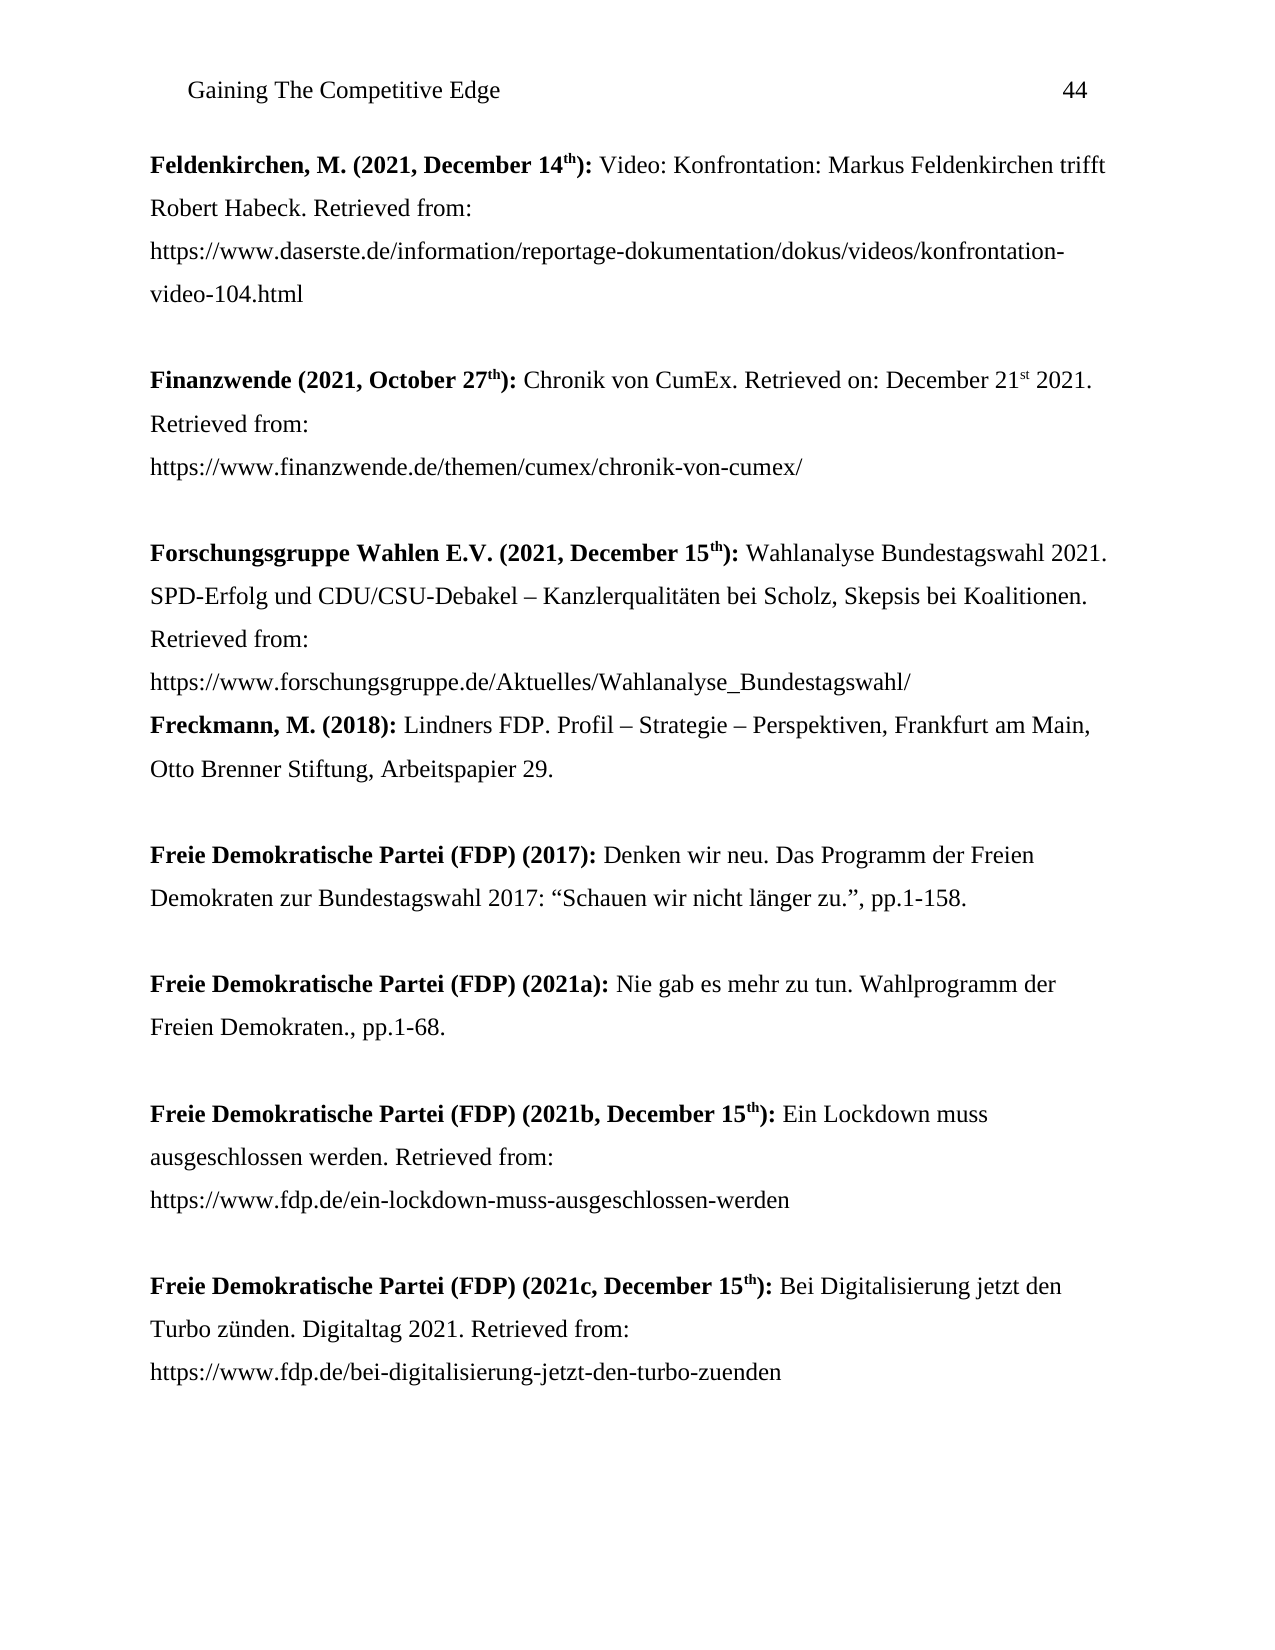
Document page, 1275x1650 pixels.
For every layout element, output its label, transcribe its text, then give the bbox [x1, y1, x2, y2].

text Freie Demokratische Partei (FDP) (2021c, December 15th): Bei Digitalisierung jetzt den Turbo zünden. Digitaltag 2021. Retrieved from: [150, 1271, 1125, 1343]
text Freie Demokratische Partei (FDP) (2017): Denken wir neu. Das Programm der Freien Demokraten zur Bundestagswahl 2017: “Schauen wir nicht länger zu.”, pp.1-158. [150, 840, 1125, 912]
text Freckmann, M. (2018): Lindners FDP. Profil – Strategie – Perspektiven, Frankfurt am Main, Otto Brenner Stiftung, Arbeitspapier 29. [150, 711, 1125, 782]
text https://www.fdp.de/ein-lockdown-muss-ausgeschlossen-werden [150, 1185, 1125, 1214]
text https://www.fdp.de/bei-digitalisierung-jetzt-den-turbo-zuenden [150, 1357, 1125, 1386]
text https://www.daserste.de/information/reportage-dokumentation/dokus/videos/konfrontation-video-104.html [150, 236, 1125, 308]
text Freie Demokratische Partei (FDP) (2021a): Nie gab es mehr zu tun. Wahlprogramm der Freien Demokraten., pp.1-68. [150, 969, 1125, 1041]
text Forschungsgruppe Wahlen E.V. (2021, December 15th): Wahlanalyse Bundestagswahl 2021. SPD-Erfolg und CDU/CSU-Debakel – Kanzlerqualitäten bei Scholz, Skepsis bei Koalitionen. Retrieved from: [150, 538, 1125, 653]
text Finanzwende (2021, October 27th): Chronik von CumEx. Retrieved on: December 21st 2021. Retrieved from: [150, 366, 1125, 437]
text https://www.forschungsgruppe.de/Aktuelles/Wahlanalyse_Bundestagswahl/ [150, 667, 1125, 696]
text Freie Demokratische Partei (FDP) (2021b, December 15th): Ein Lockdown muss ausgeschlossen werden. Retrieved from: [150, 1099, 1125, 1171]
text Feldenkirchen, M. (2021, December 14th): Video: Konfrontation: Markus Feldenkirchen trifft Robert Habeck. Retrieved from: [150, 150, 1125, 222]
text https://www.finanzwende.de/themen/cumex/chronik-von-cumex/ [150, 452, 1125, 481]
